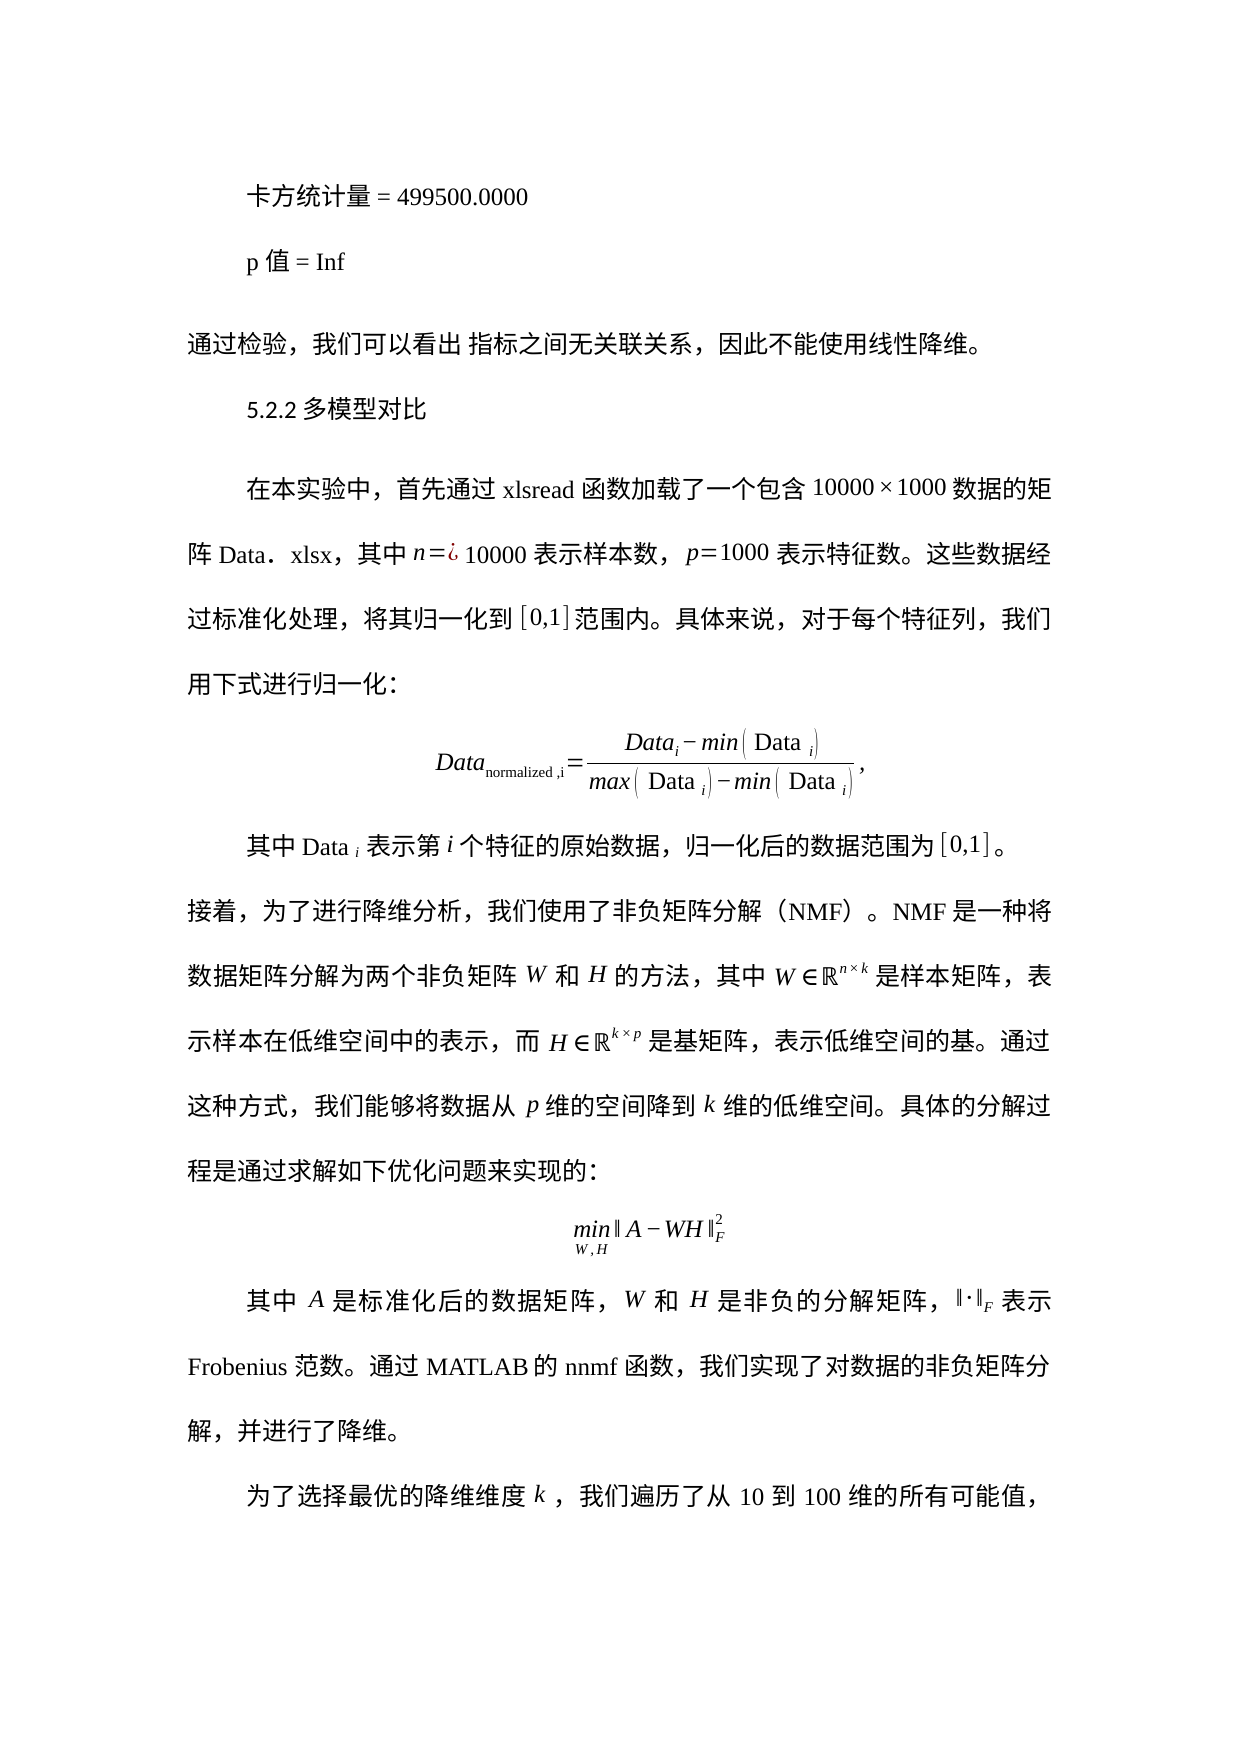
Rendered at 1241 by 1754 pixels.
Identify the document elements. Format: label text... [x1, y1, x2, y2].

subtitle 5.2.2 多模型对比 [187, 375, 1053, 440]
text 通过检验，我们可以看出 指标之间无关联关系，因此不能使用线性降维。 [187, 324, 1053, 361]
text 卡方统计量 = 499500.0000 [187, 162, 1053, 227]
text 其中 是标准化后的数据矩阵， 和 是非负的分解矩阵， 表示 Frobenius 范数。通过 MATLAB的 nnmf 函数，我们实现了对数据的非负矩阵分解，并进行了降维。 [187, 1267, 1053, 1462]
text p 值 = Inf [187, 227, 1053, 292]
text 在本实验中，首先通过 xlsread 函数加载了一个包含 数据的矩阵 Data．xlsx，其中 10000 表示样本数， 表示特征数。这些数据经过标准化处理，将其归一化到 范围内。具体来说，对于每个特征列，我们用下式进行归一化： [187, 455, 1053, 715]
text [187, 1462, 1053, 1527]
text 其中 Data 表示第 个特征的原始数据，归一化后的数据范围为 。 接着，为了进行降维分析，我们使用了非负矩阵分解（NMF）。NMF 是一种将数据矩阵分解为两个非负矩阵 和 的方法，其中 是样本矩阵，表示样本在低维空间中的表示，而 是基矩阵，表示低维空间的基。通过这种方式，我们能够将数据从 维的空间降到 维的低维空间。具体的分解过程是通过求解如下优化问题来实现的： [187, 812, 1053, 1202]
